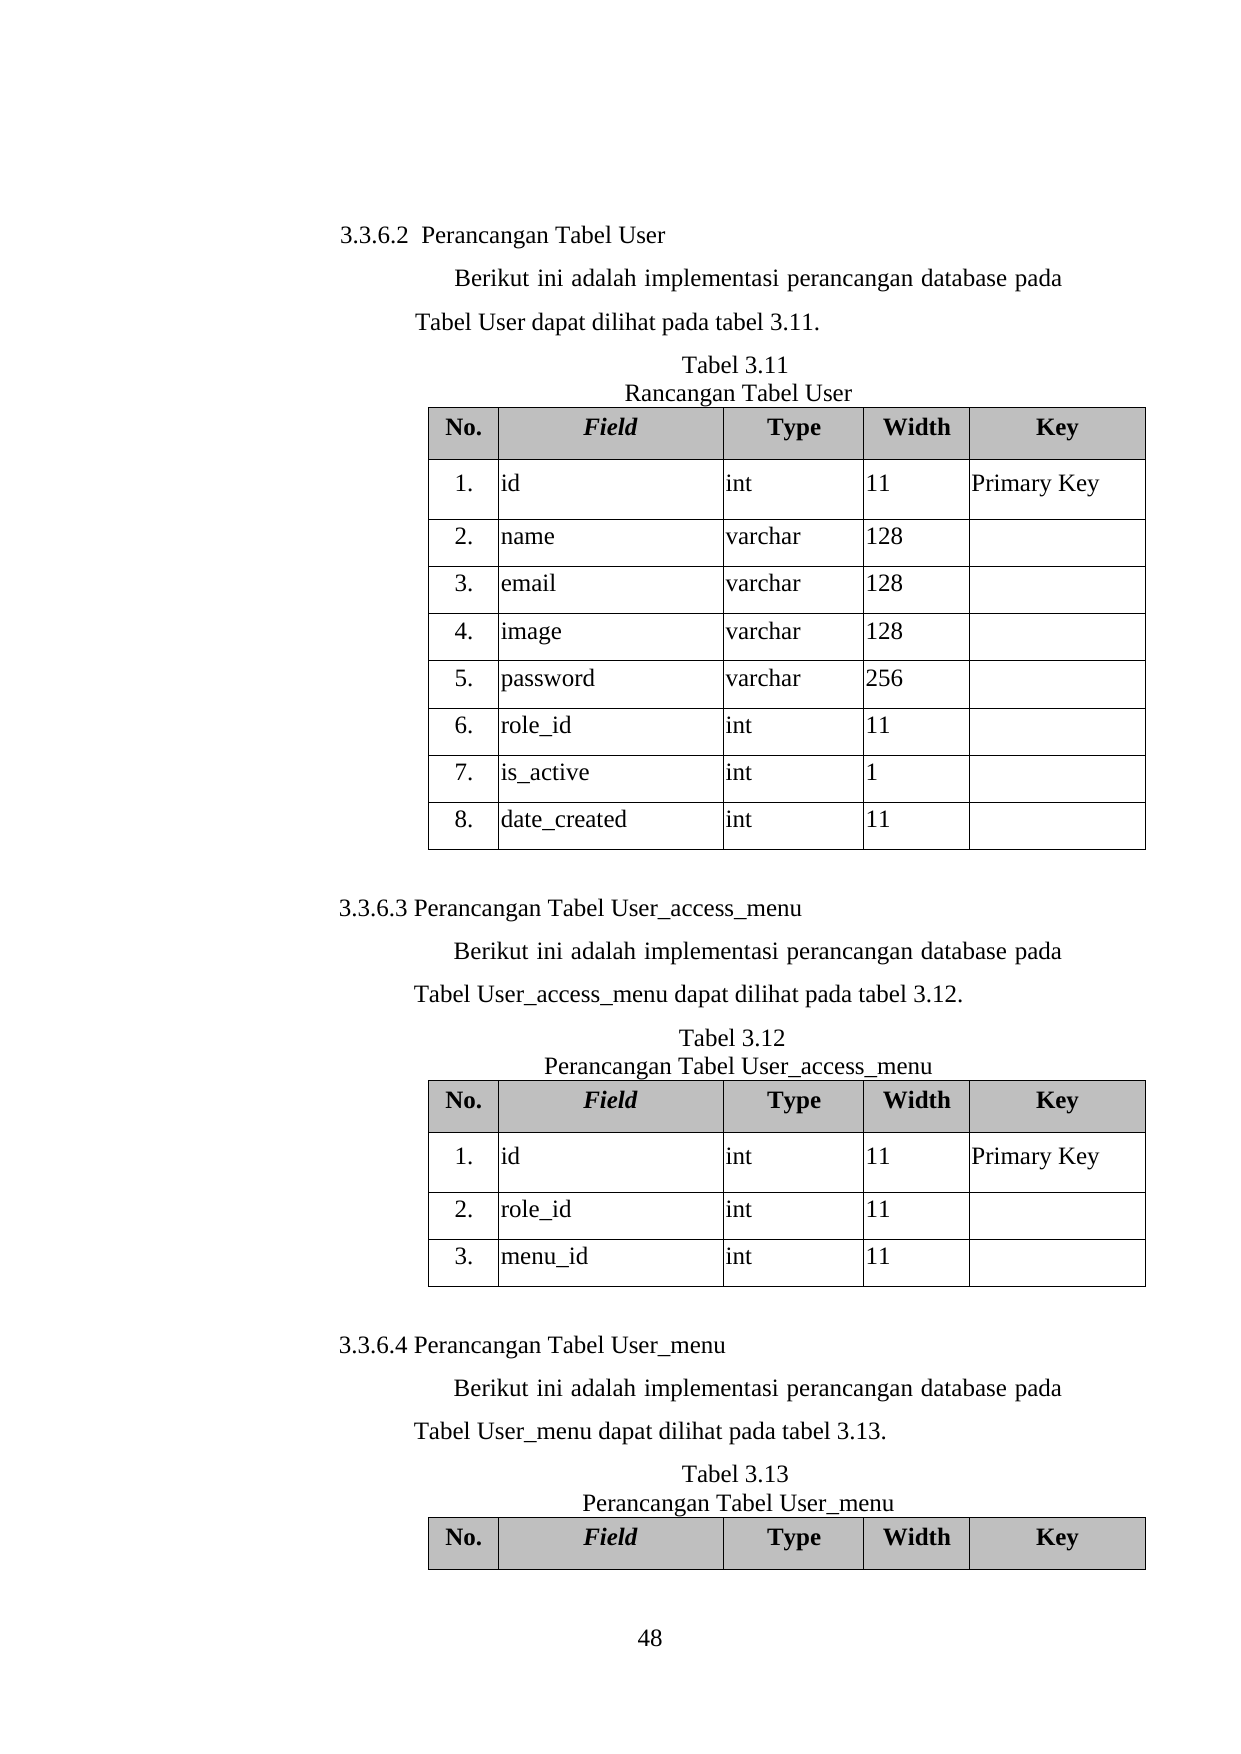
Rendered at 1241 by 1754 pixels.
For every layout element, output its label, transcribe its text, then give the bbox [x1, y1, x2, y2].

table_cell email [499, 567, 723, 613]
table_cell 128 [864, 614, 969, 660]
table_cell 11 [864, 1240, 969, 1286]
table_header No. [429, 1518, 498, 1569]
table_cell varchar [724, 520, 863, 566]
table_cell role_id [499, 1193, 723, 1239]
table_cell 11 [864, 709, 969, 755]
table_cell 4. [429, 614, 498, 660]
table_cell menu_id [499, 1240, 723, 1286]
list Perancangan Tabel User_menu [338, 1330, 1063, 1359]
list Perancangan Tabel User [340, 220, 1063, 249]
table_cell 256 [864, 661, 969, 707]
table_cell 3. [429, 567, 498, 613]
table_cell image [499, 614, 723, 660]
table_header Type [724, 1081, 863, 1132]
table_cell int [724, 1133, 863, 1192]
list Perancangan Tabel User_access_menu [338, 893, 1063, 922]
table_cell [970, 520, 1145, 566]
table_cell [970, 567, 1145, 613]
table_cell id [499, 460, 723, 519]
table_header Key [970, 1081, 1145, 1132]
table_header Width [864, 1081, 969, 1132]
table_cell [970, 1193, 1145, 1239]
list Tabel 3.12 Perancangan Tabel User_access_menu [413, 1023, 1063, 1080]
table_cell 11 [864, 1193, 969, 1239]
table_cell [970, 1240, 1145, 1286]
table_cell [970, 756, 1145, 802]
table_header No. [429, 1081, 498, 1132]
table_header Field [499, 408, 723, 459]
table_cell [970, 803, 1145, 849]
table_header Width [864, 408, 969, 459]
table_cell 1 [864, 756, 969, 802]
table_header Field [499, 1518, 723, 1569]
list Tabel 3.11 Rancangan Tabel User [413, 350, 1063, 407]
table_cell int [724, 460, 863, 519]
table_cell role_id [499, 709, 723, 755]
table_cell id [499, 1133, 723, 1192]
table_header Type [724, 1518, 863, 1569]
list Tabel 3.13 Perancangan Tabel User_menu [413, 1459, 1063, 1517]
table_header No. [429, 408, 498, 459]
table_cell 11 [864, 1133, 969, 1192]
table_cell 3. [429, 1240, 498, 1286]
table_cell 2. [429, 1193, 498, 1239]
table_cell 8. [429, 803, 498, 849]
table_cell varchar [724, 614, 863, 660]
table_cell 1. [429, 1133, 498, 1192]
table_cell 5. [429, 661, 498, 707]
table_cell 6. [429, 709, 498, 755]
table_header Width [864, 1518, 969, 1569]
table_cell int [724, 756, 863, 802]
table_cell [970, 709, 1145, 755]
table_cell name [499, 520, 723, 566]
table_cell [970, 614, 1145, 660]
table_cell 128 [864, 567, 969, 613]
table_cell date_created [499, 803, 723, 849]
table_cell 11 [864, 460, 969, 519]
table_cell Primary Key [970, 1133, 1145, 1192]
table_cell 2. [429, 520, 498, 566]
table_cell varchar [724, 661, 863, 707]
table_header Field [499, 1081, 723, 1132]
table_header Type [724, 408, 863, 459]
list Berikut ini adalah implementasi perancangan database pada Tabel User dapat dilihat pada tabel 3.11. [415, 263, 1063, 335]
table_header Key [970, 408, 1145, 459]
table_cell 7. [429, 756, 498, 802]
table_cell int [724, 803, 863, 849]
list Berikut ini adalah implementasi perancangan database pada Tabel User_menu dapat dilihat pada tabel 3.13. [413, 1373, 1063, 1445]
table_cell Primary Key [970, 460, 1145, 519]
table_cell [970, 661, 1145, 707]
list Berikut ini adalah implementasi perancangan database pada Tabel User_access_menu dapat dilihat pada tabel 3.12. [413, 936, 1063, 1008]
table_cell varchar [724, 567, 863, 613]
table_cell int [724, 1240, 863, 1286]
table_cell password [499, 661, 723, 707]
table_cell 1. [429, 460, 498, 519]
table_cell int [724, 1193, 863, 1239]
table_cell 128 [864, 520, 969, 566]
table_header Key [970, 1518, 1145, 1569]
table_cell is_active [499, 756, 723, 802]
table_cell int [724, 709, 863, 755]
table_cell 11 [864, 803, 969, 849]
